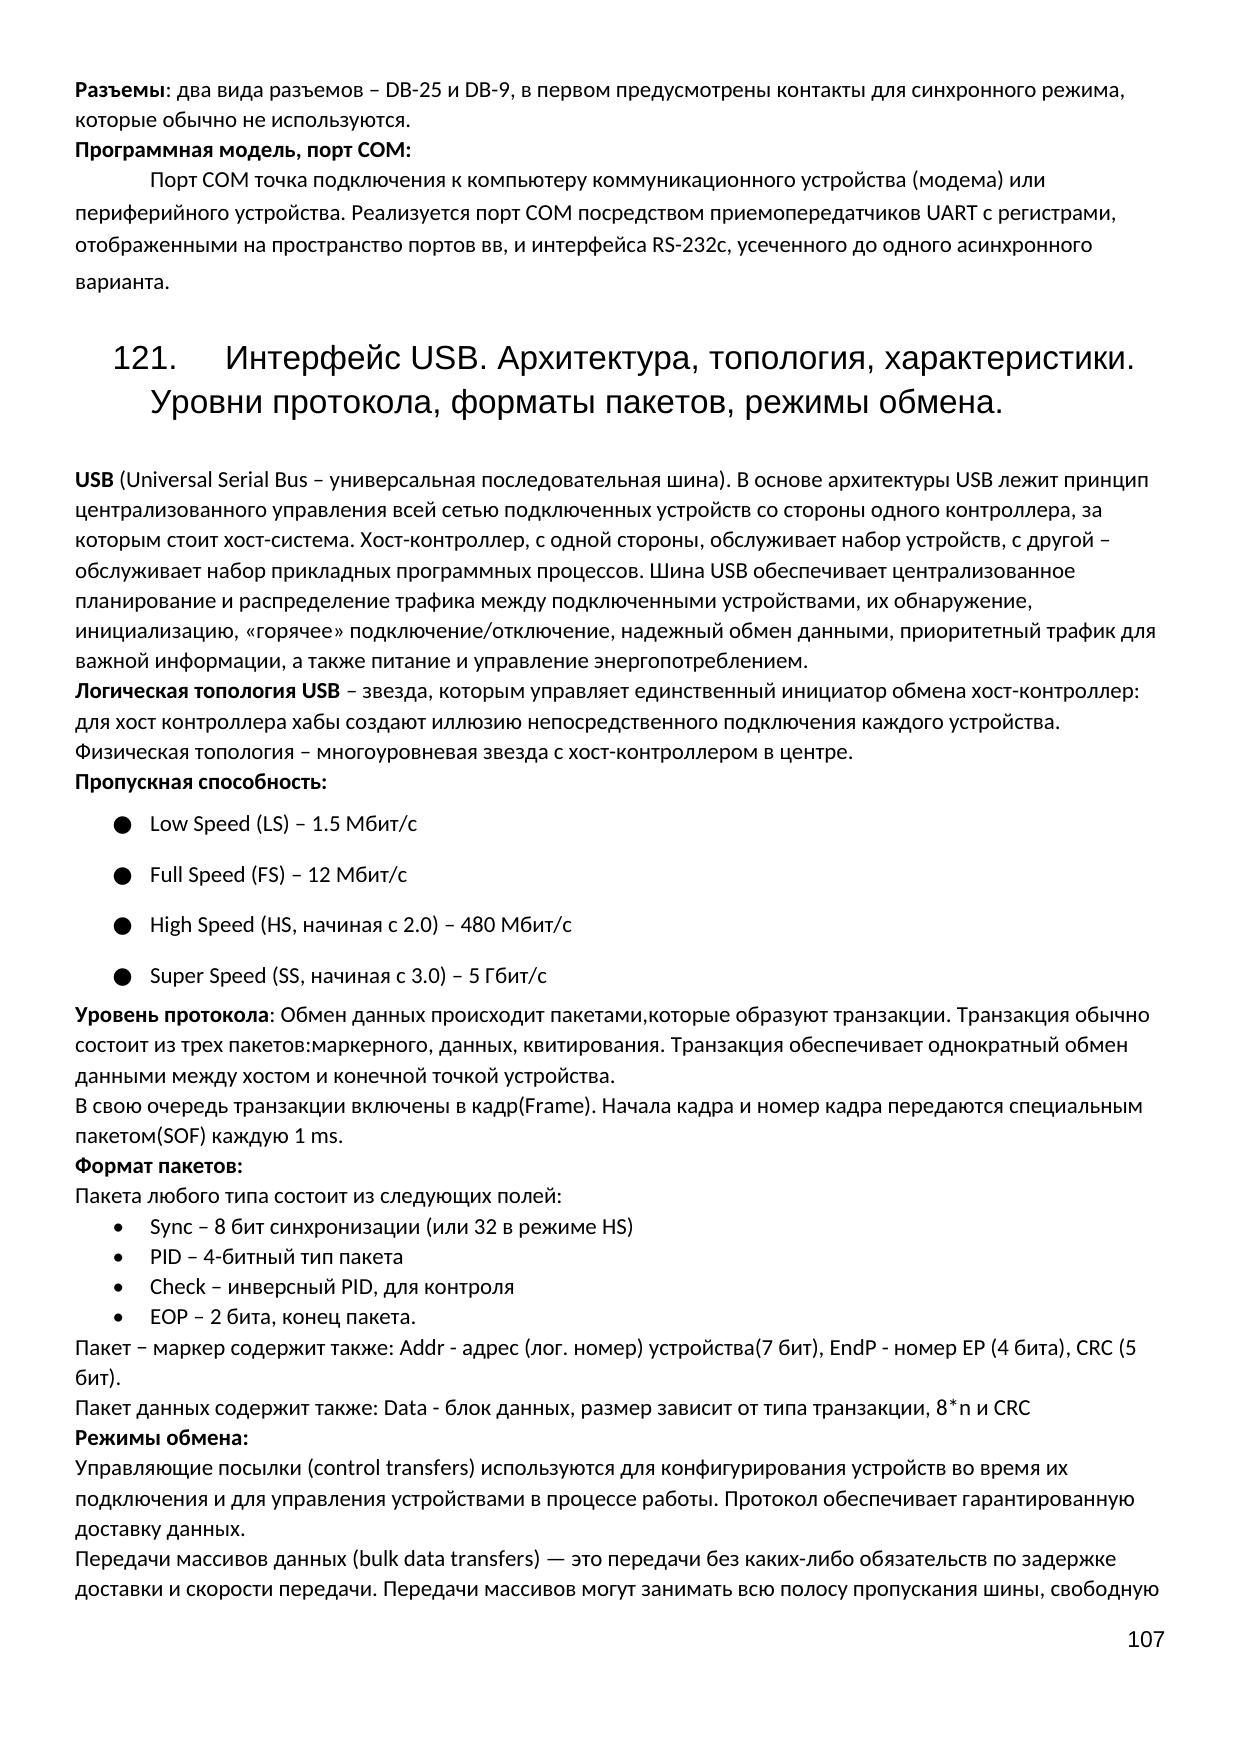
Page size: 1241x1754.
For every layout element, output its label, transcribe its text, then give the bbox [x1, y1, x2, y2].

text Логическая топология USB – звезда, которым управляет единственный инициатор обмена хост-контроллер: для хост контроллера хабы создают иллюзию непосредственного подключения каждого устройства. Физическая топология – многоуровневая звезда с хост-контроллером в центре. [75, 677, 1165, 765]
text Уровень протокола: Обмен данных происходит пакетами,которые образуют транзакции. Транзакция обычно состоит из трех пакетов:маркерного, данных, квитирования. Транзакция обеспечивает однократный обмен данными между хостом и конечной точкой устройства. [75, 1000, 1165, 1089]
text Разъемы: два вида разъемов – DB-25 и DB-9, в первом предусмотрены контакты для синхронного режима, которые обычно не используются. [75, 75, 1165, 133]
text Пропускная способность: [75, 767, 1165, 795]
text Пакет − маркер содержит также: Addr - адрес (лог. номер) устройства(7 бит), EndP - номер EP (4 бита), CRC (5 бит). [75, 1333, 1165, 1391]
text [75, 1544, 1165, 1602]
text Программная модель, порт COM: [75, 135, 1165, 163]
text Управляющие посылки (control transfers) используются для конфигурирования устройств во время их подключения и для управления устройствами в процессе работы. Протокол обеспечивает гарантированную доставку данных. [75, 1453, 1165, 1542]
list Low Speed (LS) – 1.5 Мбит/с [112, 797, 1165, 844]
subtitle Интерфейс USB. Архитектура, топология, характеристики. Уровни протокола, форматы пакетов, режимы обмена. [112, 338, 1165, 421]
list Sync – 8 бит синхронизации (или 32 в режиме HS) [112, 1212, 1165, 1240]
text В свою очередь транзакции включены в кадр(Frame). Начала кадра и номер кадра передаются специальным пакетом(SOF) каждую 1 ms. [75, 1091, 1165, 1149]
text Пакет данных содержит также: Data - блок данных, размер зависит от типа транзакции, 8*n и CRC [75, 1393, 1165, 1421]
text Режимы обмена: [75, 1423, 1165, 1451]
text USB (Universal Serial Bus – универсальная последовательная шина). В основе архитектуры USB лежит принцип централизованного управления всей сетью подключенных устройств со стороны одного контроллера, за которым стоит хост-система. Хост-контроллер, с одной стороны, обслуживает набор устройств, с другой – обслуживает набор прикладных программных процессов. Шина USB обеспечивает централизованное планирование и распределение трафика между подключенными устройствами, их обнаружение, инициализацию, «горячее» подключение/отключение, надежный обмен данными, приоритетный трафик для важной информации, а также питание и управление энергопотреблением. [75, 465, 1165, 674]
list Full Speed (FS) – 12 Мбит/с [112, 848, 1165, 895]
list High Speed (HS, начиная с 2.0) – 480 Мбит/с [112, 899, 1165, 946]
text Формат пакетов: [75, 1151, 1165, 1179]
text Порт COM точка подключения к компьютеру коммуникационного устройства (модема) или периферийного устройства. Реализуется порт COM посредством приемопередатчиков UART с регистрами, отображенными на пространство портов вв, и интерфейса RS-232c, усеченного до одного асинхронного варианта. [75, 166, 1165, 296]
list Super Speed (SS, начиная с 3.0) – 5 Гбит/с [112, 949, 1165, 997]
list EOP – 2 бита, конец пакета. [112, 1302, 1165, 1330]
text Пакета любого типа состоит из следующих полей: [75, 1182, 1165, 1209]
list Check – инверсный PID, для контроля [112, 1272, 1165, 1300]
list PID – 4-битный тип пакета [112, 1242, 1165, 1270]
